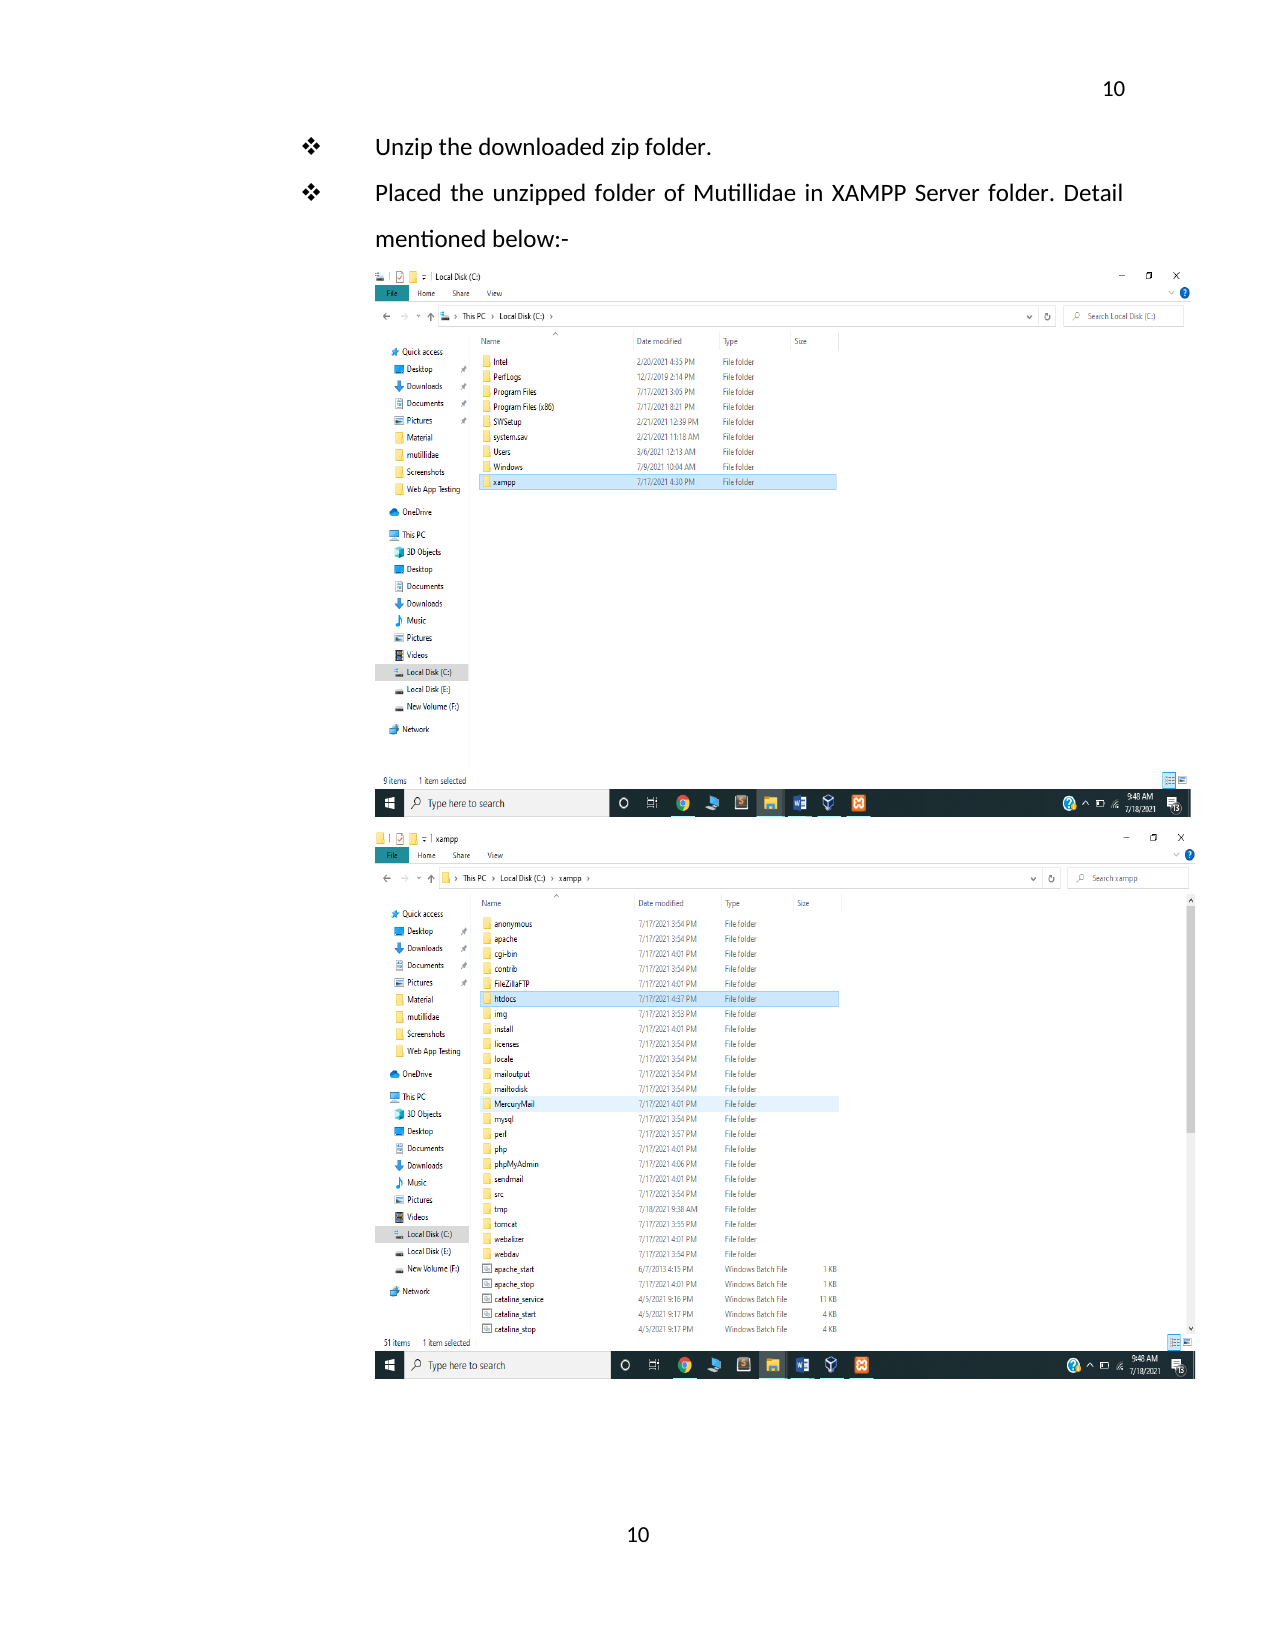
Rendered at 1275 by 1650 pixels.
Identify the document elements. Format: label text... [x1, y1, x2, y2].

list Placed the unzipped folder of Mutillidae in XAMPP Server folder. Detail mentioned below:- [300, 177, 1125, 253]
picture [375, 830, 1196, 1379]
picture [375, 268, 1191, 817]
list Unzip the downloaded zip folder. [300, 131, 1125, 162]
